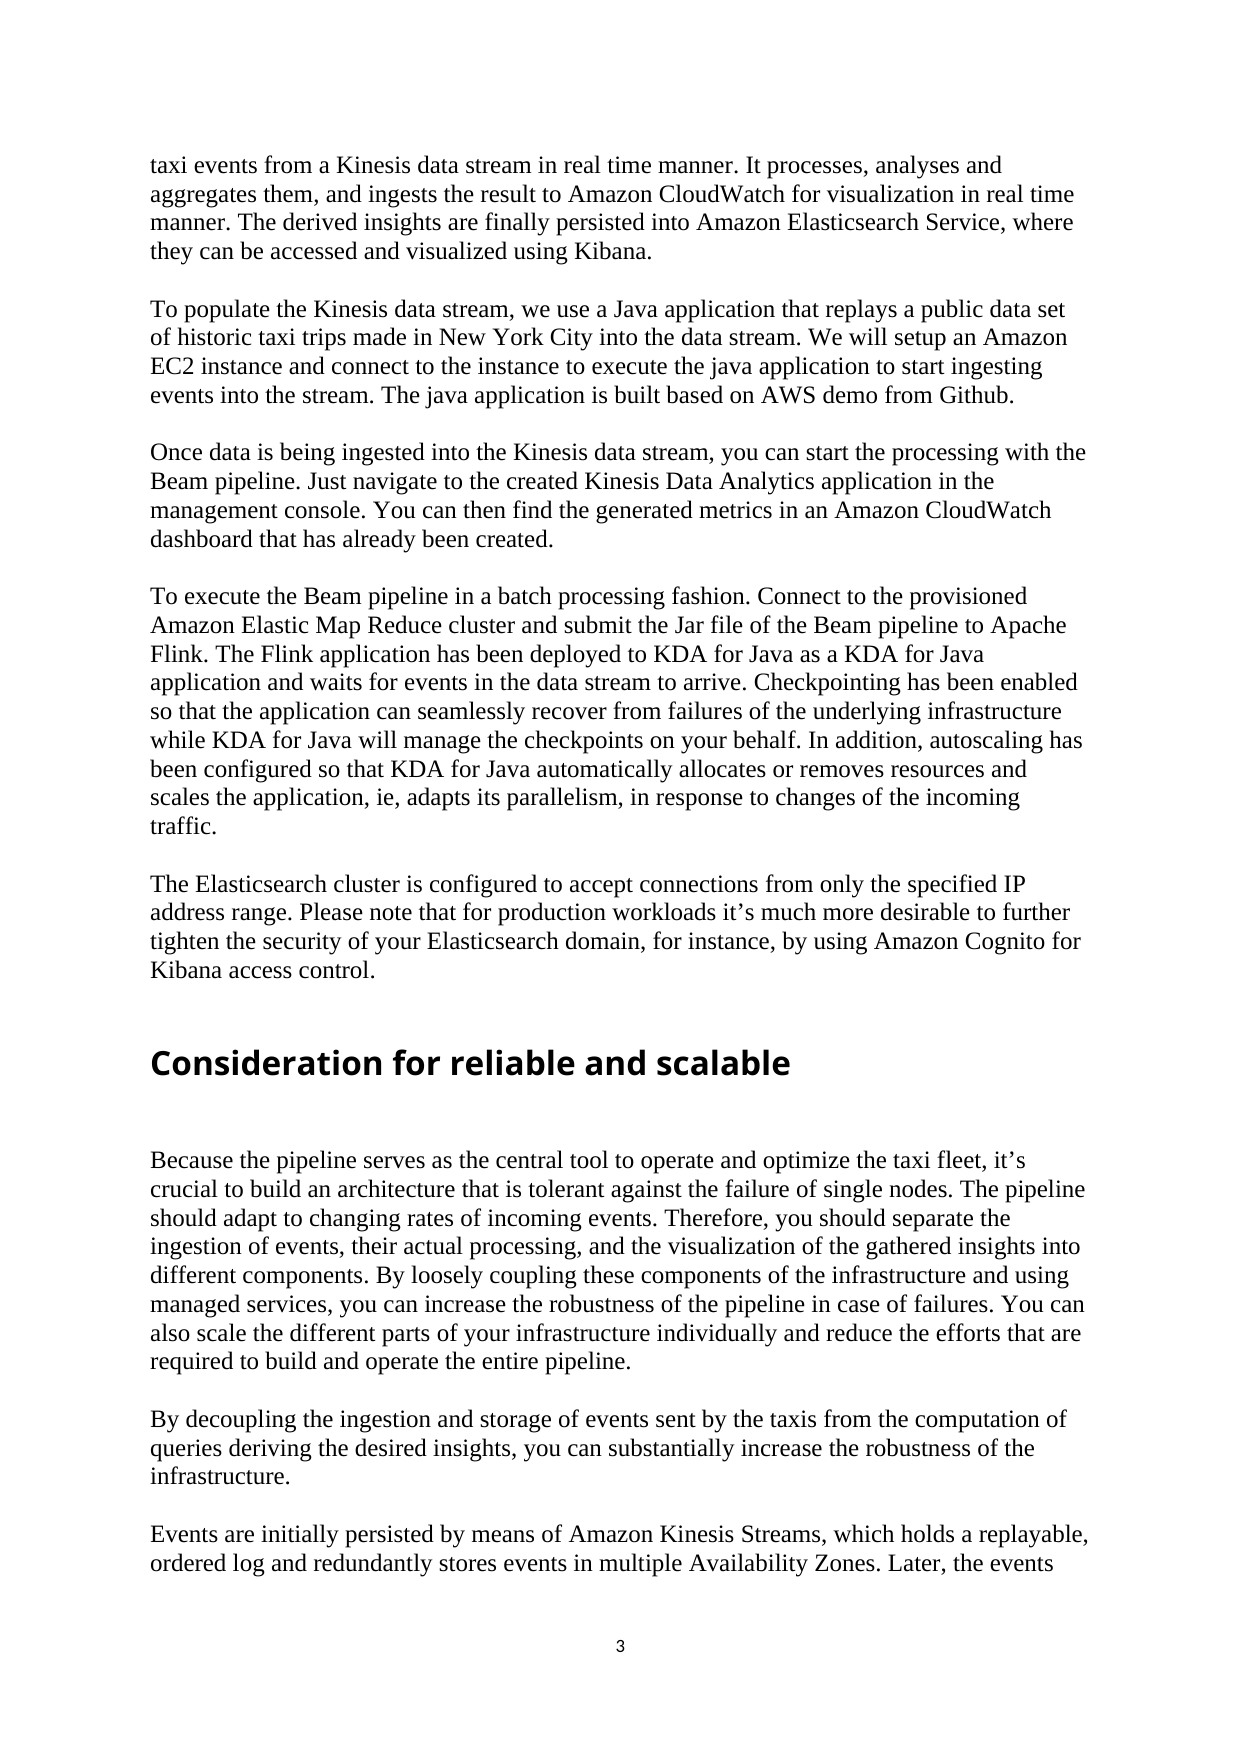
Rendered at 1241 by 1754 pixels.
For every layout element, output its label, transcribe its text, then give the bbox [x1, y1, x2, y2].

text Once data is being ingested into the Kinesis data stream, you can start the processing with the Beam pipeline. Just navigate to the created Kinesis Data Analytics application in the management console. You can then find the generated metrics in an Amazon CloudWatch dashboard that has already been created. [150, 437, 1090, 552]
text To populate the Kinesis data stream, we use a Java application that replays a public data set of historic taxi trips made in New York City into the data stream. We will setup an Amazon EC2 instance and connect to the instance to execute the java application to start ingesting events into the stream. The java application is built based on AWS demo from Github. [150, 294, 1090, 409]
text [150, 1519, 1090, 1576]
subtitle Consideration for reliable and scalable [150, 1039, 1090, 1085]
text Because the pipeline serves as the central tool to operate and optimize the taxi fleet, it’s crucial to build an architecture that is tolerant against the failure of single nodes. The pipeline should adapt to changing rates of incoming events. Therefore, you should separate the ingestion of events, their actual processing, and the visualization of the gathered insights into different components. By loosely coupling these components of the infrastructure and using managed services, you can increase the robustness of the pipeline in case of failures. You can also scale the different parts of your infrastructure individually and reduce the efforts that are required to build and operate the entire pipeline. [150, 1145, 1090, 1375]
text The Elasticsearch cluster is configured to accept connections from only the specified IP address range. Please note that for production workloads it’s much more desirable to further tighten the security of your Elasticsearch domain, for instance, by using Amazon Cognito for Kibana access control. [150, 869, 1090, 984]
text By decoupling the ingestion and storage of events sent by the taxis from the computation of queries deriving the desired insights, you can substantially increase the robustness of the infrastructure. [150, 1404, 1090, 1490]
text To execute the Beam pipeline in a batch processing fashion. Connect to the provisioned Amazon Elastic Map Reduce cluster and submit the Jar file of the Beam pipeline to Apache Flink. The Flink application has been deployed to KDA for Java as a KDA for Java application and waits for events in the data stream to arrive. Checkpointing has been enabled so that the application can seamlessly recover from failures of the underlying infrastructure while KDA for Java will manage the checkpoints on your behalf. In addition, autoscaling has been configured so that KDA for Java automatically allocates or removes resources and scales the application, ie, adapts its parallelism, in response to changes of the incoming traffic. [150, 581, 1090, 840]
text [150, 150, 1090, 265]
